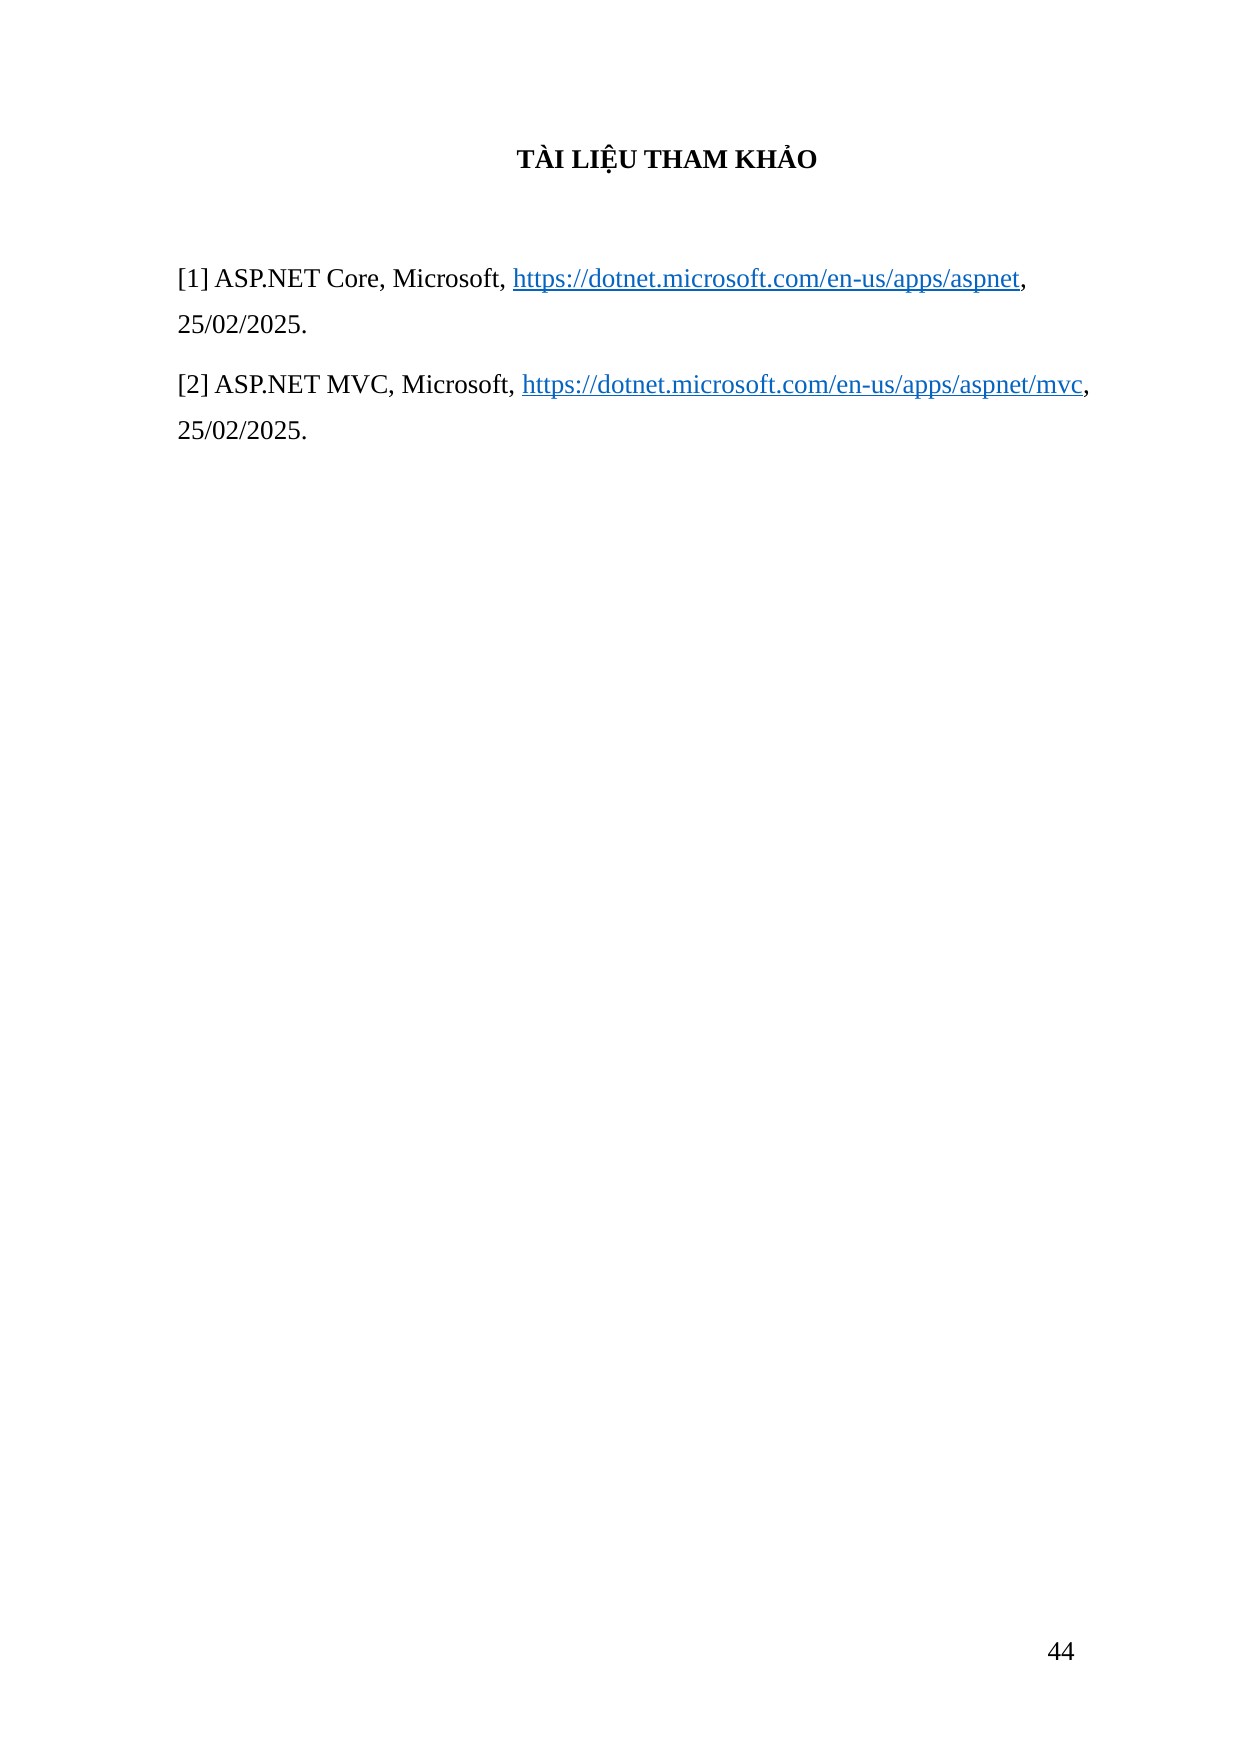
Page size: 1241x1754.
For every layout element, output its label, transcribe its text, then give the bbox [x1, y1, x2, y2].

text [1] ASP.NET Core, Microsoft, https://dotnet.microsoft.com/en-us/apps/aspnet, 25/02/2025. [177, 262, 1122, 340]
text TÀI LIỆU THAM KHẢO [177, 144, 1122, 175]
text [2] ASP.NET MVC, Microsoft, https://dotnet.microsoft.com/en-us/apps/aspnet/mvc, 25/02/2025. [177, 368, 1122, 446]
